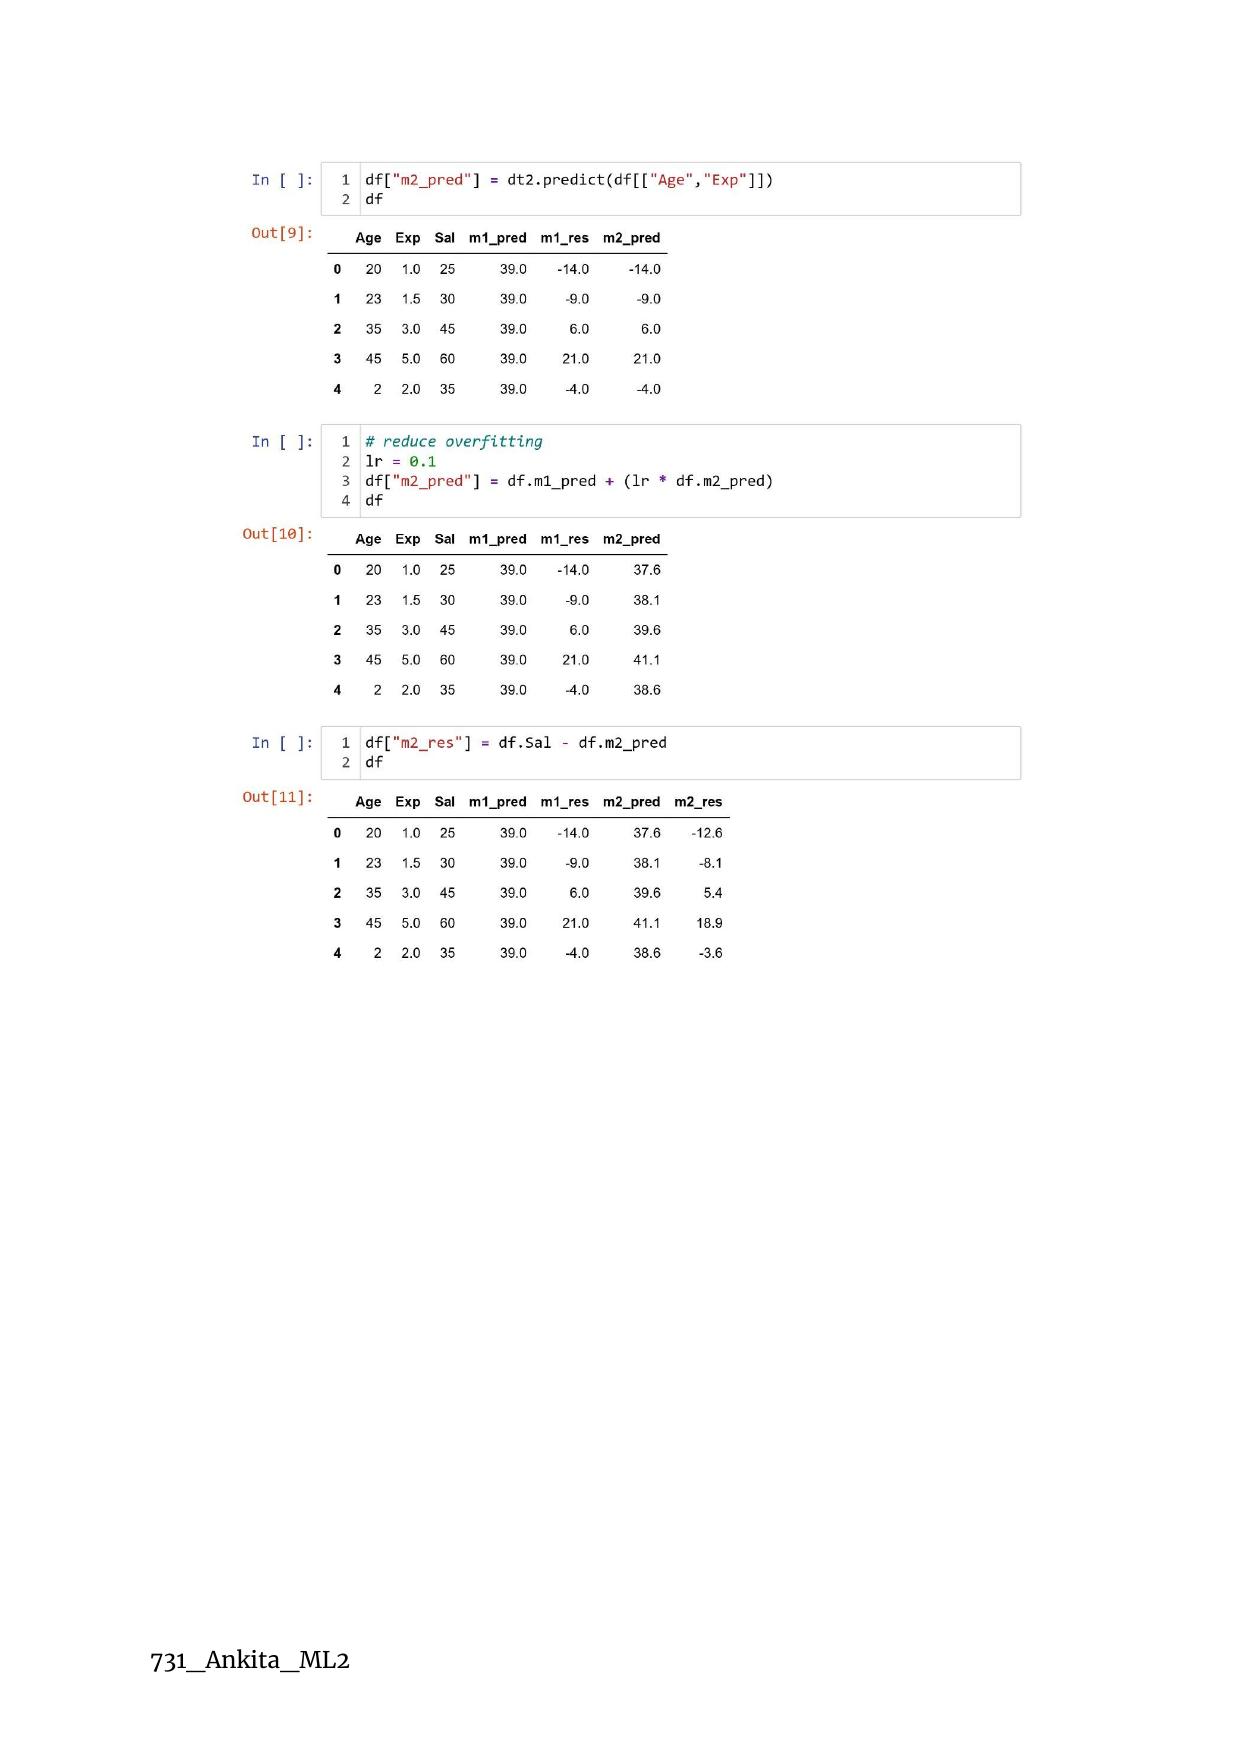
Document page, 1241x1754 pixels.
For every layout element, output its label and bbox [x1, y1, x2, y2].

picture [150, 150, 1091, 1022]
